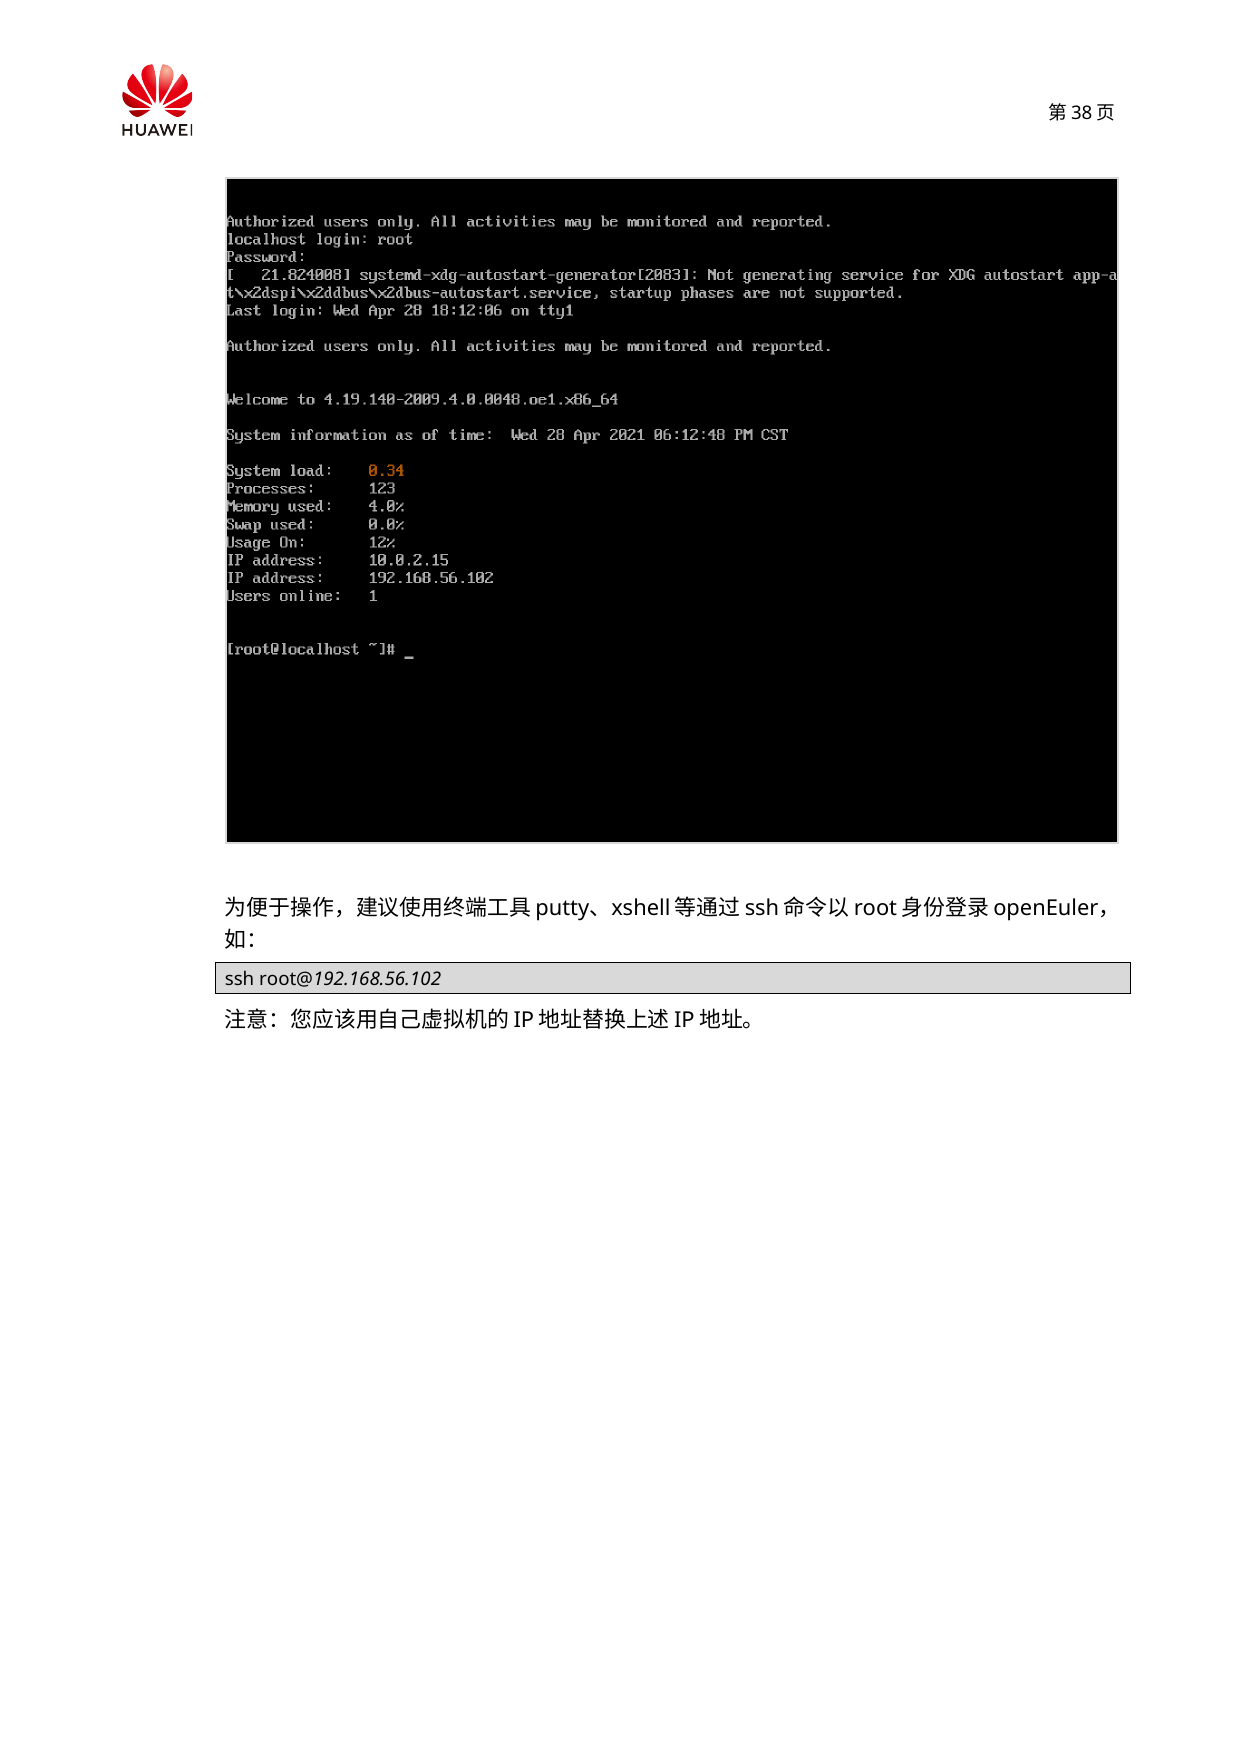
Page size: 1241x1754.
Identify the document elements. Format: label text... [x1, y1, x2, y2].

text 为便于操作，建议使用终端工具putty、xshell等通过ssh命令以root身份登录openEuler，如： [224, 890, 1122, 954]
picture [122, 64, 193, 136]
picture [227, 179, 1117, 842]
text ssh root@192.168.56.102 [216, 963, 1130, 993]
text 注意：您应该用自己虚拟机的IP地址替换上述IP地址。 [224, 1002, 1122, 1034]
